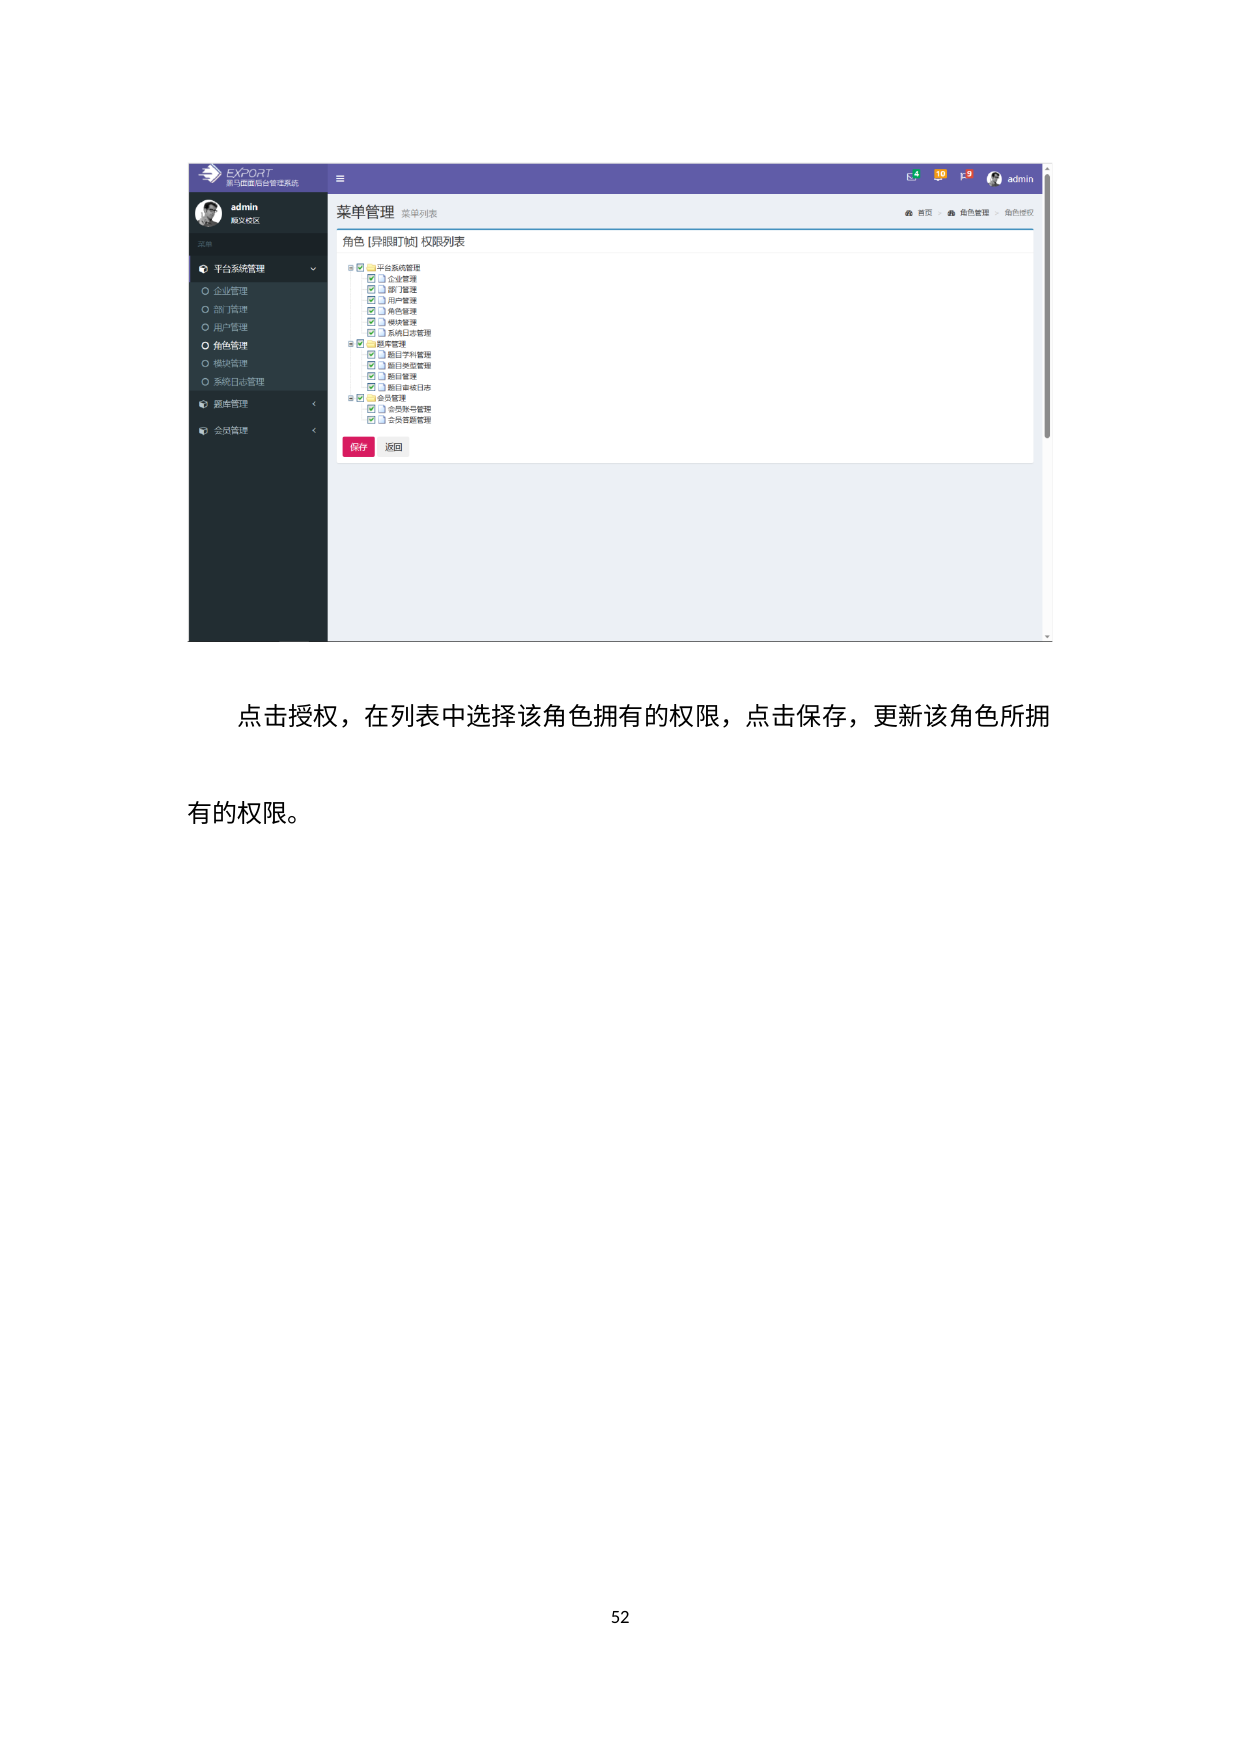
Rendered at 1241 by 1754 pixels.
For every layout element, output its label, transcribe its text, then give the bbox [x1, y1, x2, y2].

picture [187, 162, 1053, 642]
text 点击授权，在列表中选择该角色拥有的权限，点击保存，更新该角色所拥有的权限。 [187, 682, 1053, 844]
